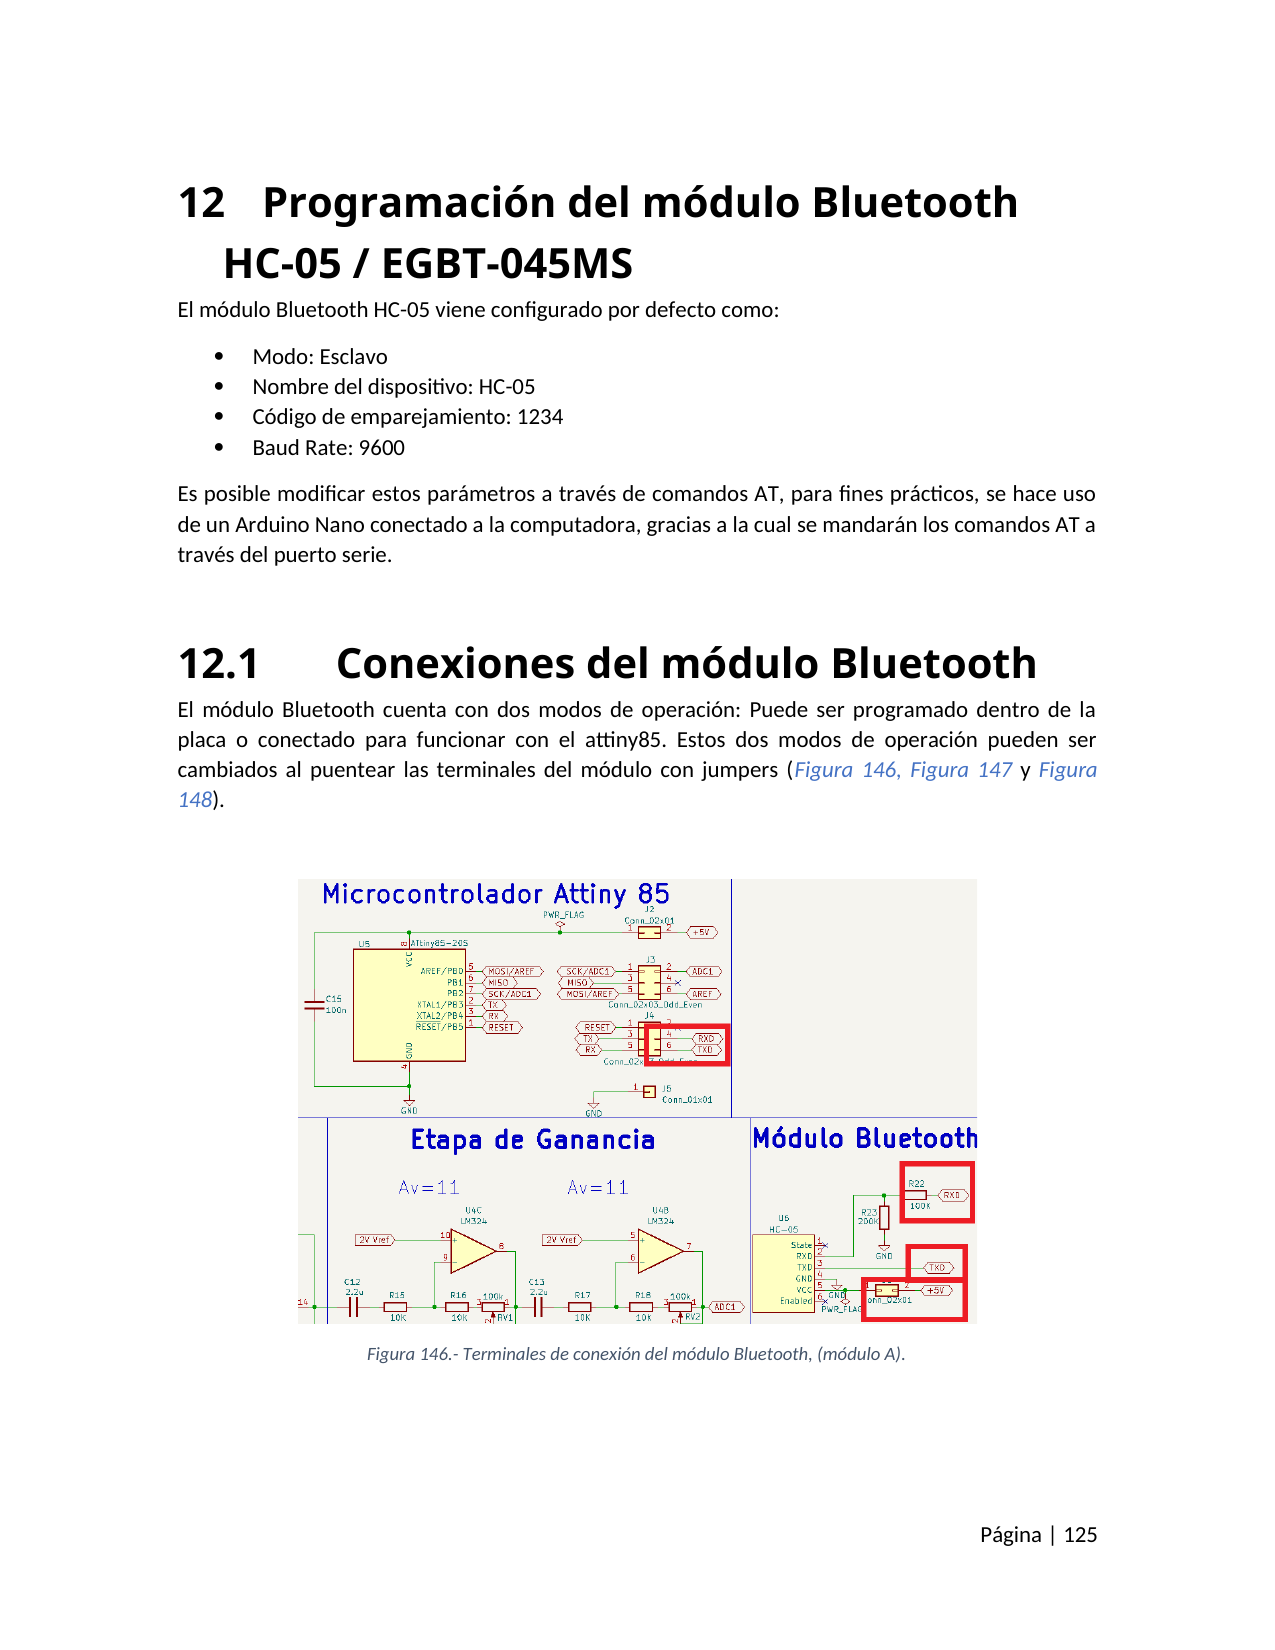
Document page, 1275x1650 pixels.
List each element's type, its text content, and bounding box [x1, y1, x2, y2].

text El módulo Bluetooth HC-05 viene configurado por defecto como: [177, 295, 1098, 323]
text Figura 146.- Terminales de conexión del módulo Bluetooth, (módulo A). [177, 1342, 1098, 1365]
list Baud Rate: 9600 [215, 433, 1098, 461]
list Modo: Esclavo [215, 342, 1098, 370]
text Es posible modificar estos parámetros a través de comandos AT, para fines prácticos, se hace uso de un Arduino Nano conectado a la computadora, gracias a la cual se mandarán los comandos AT a través del puerto serie. [177, 479, 1098, 568]
list Código de emparejamiento: 1234 [215, 402, 1098, 430]
text El módulo Bluetooth cuenta con dos modos de operación: Puede ser programado dentro de la placa o conectado para funcionar con el attiny85. Estos dos modos de operación pueden ser cambiados al puentear las terminales del módulo con jumpers (Figura 148, Figura 149 y Figura 150). [177, 695, 1098, 813]
subtitle Conexiones del módulo Bluetooth [177, 634, 1098, 690]
picture [298, 879, 978, 1324]
list Nombre del dispositivo: HC-05 [215, 372, 1098, 400]
subtitle Programación del módulo Bluetooth HC-05 / EGBT-045MS [177, 173, 1098, 291]
